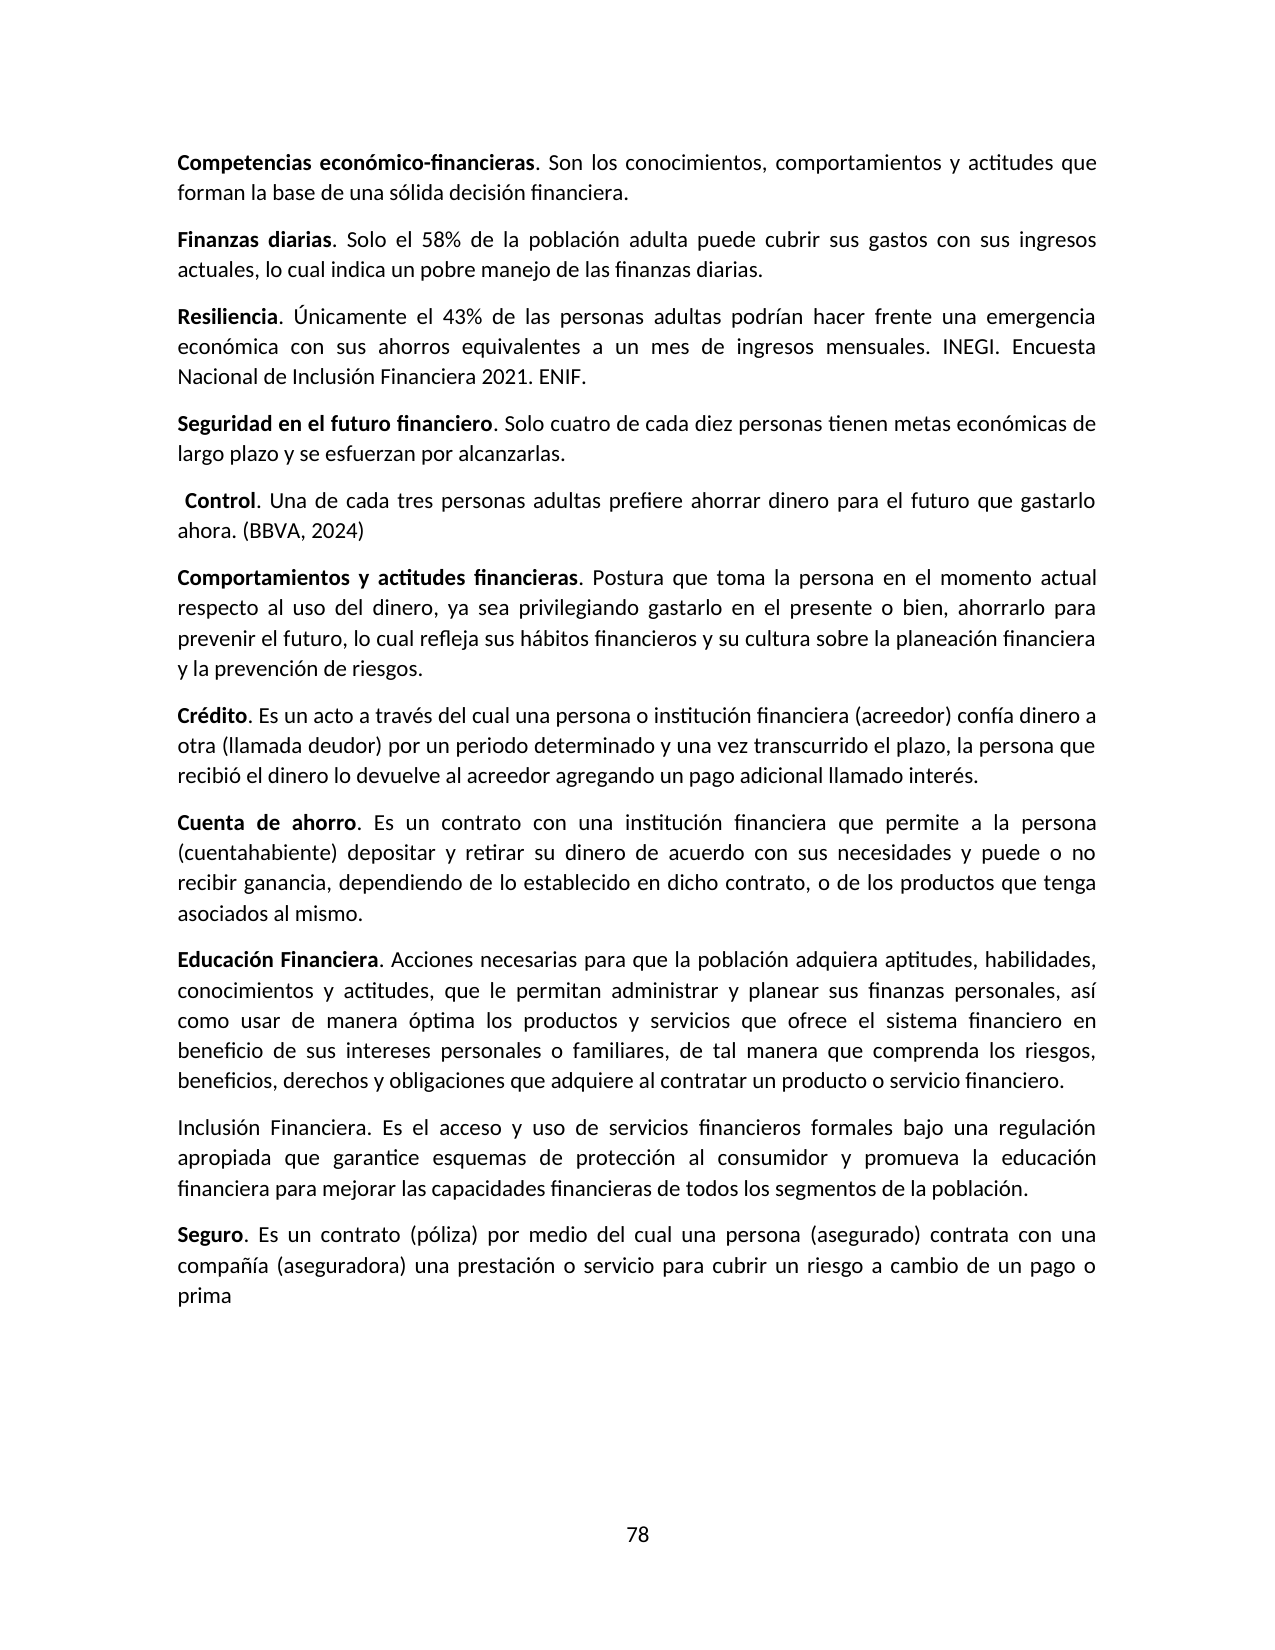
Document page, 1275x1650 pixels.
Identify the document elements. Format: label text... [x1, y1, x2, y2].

text Seguridad en el futuro financiero. Solo cuatro de cada diez personas tienen metas económicas de largo plazo y se esfuerzan por alcanzarlas. [177, 409, 1098, 467]
text Finanzas diarias. Solo el 58% de la población adulta puede cubrir sus gastos con sus ingresos actuales, lo cual indica un pobre manejo de las finanzas diarias. [177, 225, 1098, 283]
text Educación Financiera. Acciones necesarias para que la población adquiera aptitudes, habilidades, conocimientos y actitudes, que le permitan administrar y planear sus finanzas personales, así como usar de manera óptima los productos y servicios que ofrece el sistema financiero en beneficio de sus intereses personales o familiares, de tal manera que comprenda los riesgos, beneficios, derechos y obligaciones que adquiere al contratar un producto o servicio financiero. [177, 946, 1098, 1094]
text Seguro. Es un contrato (póliza) por medio del cual una persona (asegurado) contrata con una compañía (aseguradora) una prestación o servicio para cubrir un riesgo a cambio de un pago o prima [177, 1221, 1098, 1309]
text Cuenta de ahorro. Es un contrato con una institución financiera que permite a la persona (cuentahabiente) depositar y retirar su dinero de acuerdo con sus necesidades y puede o no recibir ganancia, dependiendo de lo establecido en dicho contrato, o de los productos que tenga asociados al mismo. [177, 808, 1098, 927]
text Comportamientos y actitudes financieras. Postura que toma la persona en el momento actual respecto al uso del dinero, ya sea privilegiando gastarlo en el presente o bien, ahorrarlo para prevenir el futuro, lo cual refleja sus hábitos financieros y su cultura sobre la planeación financiera y la prevención de riesgos. [177, 563, 1098, 682]
text Crédito. Es un acto a través del cual una persona o institución financiera (acreedor) confía dinero a otra (llamada deudor) por un periodo determinado y una vez transcurrido el plazo, la persona que recibió el dinero lo devuelve al acreedor agregando un pago adicional llamado interés. [177, 701, 1098, 789]
text Control. Una de cada tres personas adultas prefiere ahorrar dinero para el futuro que gastarlo ahora. (BBVA, 2024) [177, 486, 1098, 544]
text Inclusión Financiera. Es el acceso y uso de servicios financieros formales bajo una regulación apropiada que garantice esquemas de protección al consumidor y promueva la educación financiera para mejorar las capacidades financieras de todos los segmentos de la población. [177, 1113, 1098, 1202]
text Resiliencia. Únicamente el 43% de las personas adultas podrían hacer frente una emergencia económica con sus ahorros equivalentes a un mes de ingresos mensuales. INEGI. Encuesta Nacional de Inclusión Financiera 2021. ENIF. [177, 302, 1098, 390]
text Competencias económico-financieras. Son los conocimientos, comportamientos y actitudes que forman la base de una sólida decisión financiera. [177, 148, 1098, 206]
